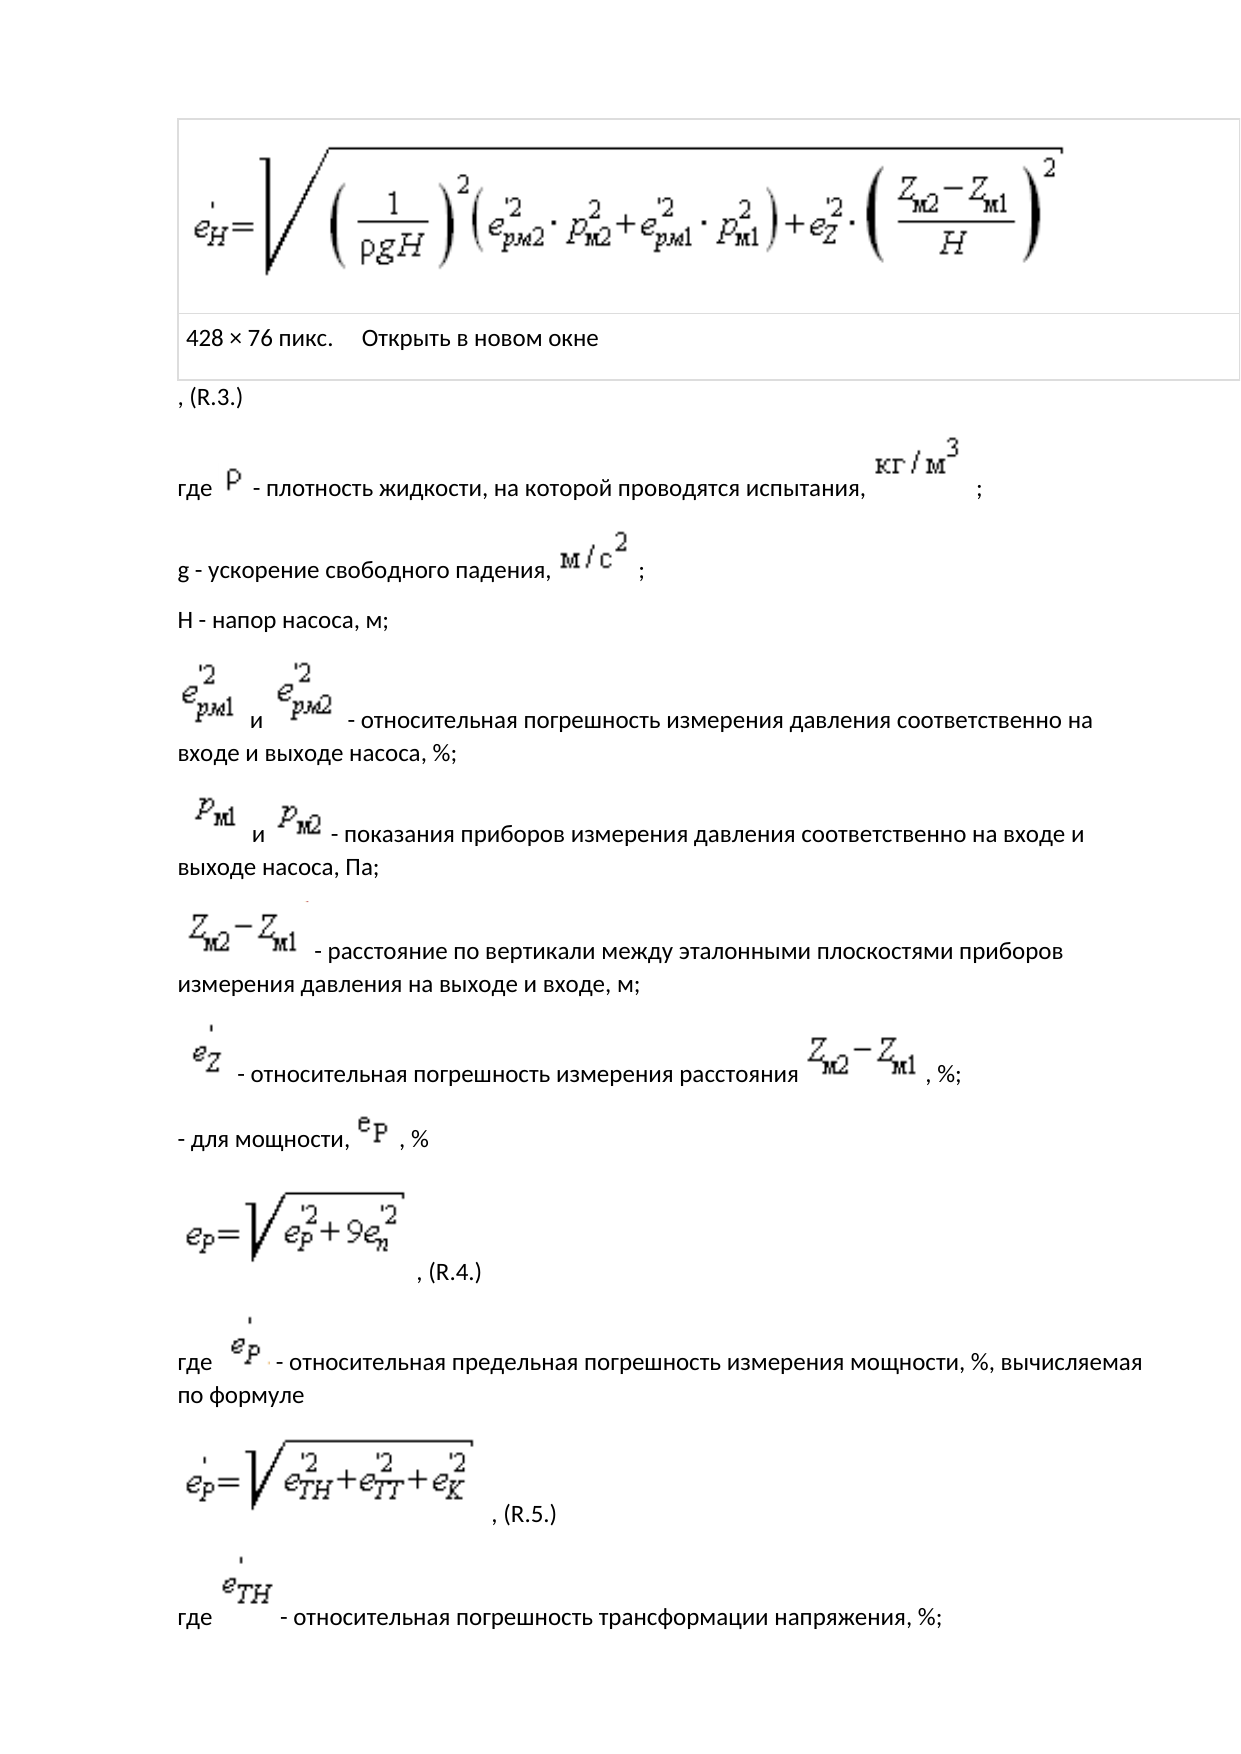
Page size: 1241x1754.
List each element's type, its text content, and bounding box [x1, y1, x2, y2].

picture [185, 127, 1078, 286]
picture [557, 522, 633, 579]
text и - показания приборов измерения давления соответственно на входе и выходе насоса, Па; [177, 787, 1152, 882]
text где - относительная предельная погрешность измерения мощности, %, вычисляемая по формуле [177, 1306, 1152, 1410]
table_header [179, 120, 1239, 312]
picture [177, 659, 244, 729]
text , (R.3.) [177, 381, 1152, 411]
picture [177, 1017, 232, 1083]
picture [177, 1428, 486, 1523]
picture [355, 1107, 394, 1147]
picture [217, 1306, 270, 1371]
text , (R.4.) [177, 1172, 1152, 1287]
picture [804, 1017, 920, 1083]
picture [872, 430, 971, 497]
picture [177, 1172, 411, 1281]
picture [177, 786, 246, 843]
picture [217, 1547, 275, 1625]
picture [217, 463, 248, 497]
text - для мощности, , % [177, 1107, 1152, 1153]
text g - ускорение свободного падения, ; [177, 522, 1152, 585]
picture [268, 653, 342, 729]
text - расстояние по вертикали между эталонными плоскостями приборов измерения давления на выходе и входе, м; [177, 901, 1152, 998]
table_cell 428 × 76 пикс. Открыть в новом окне [179, 314, 1239, 379]
picture [177, 901, 309, 960]
text и - относительная погрешность измерения давления соответственно на входе и выходе насоса, %; [177, 653, 1152, 767]
text где - плотность жидкости, на которой проводятся испытания, ; [177, 430, 1152, 503]
text - относительная погрешность измерения расстояния , %; [177, 1018, 1152, 1088]
text Н - напор насоса, м; [177, 604, 1152, 634]
text где - относительная погрешность трансформации напряжения, %; [177, 1548, 1152, 1631]
picture [270, 799, 325, 843]
